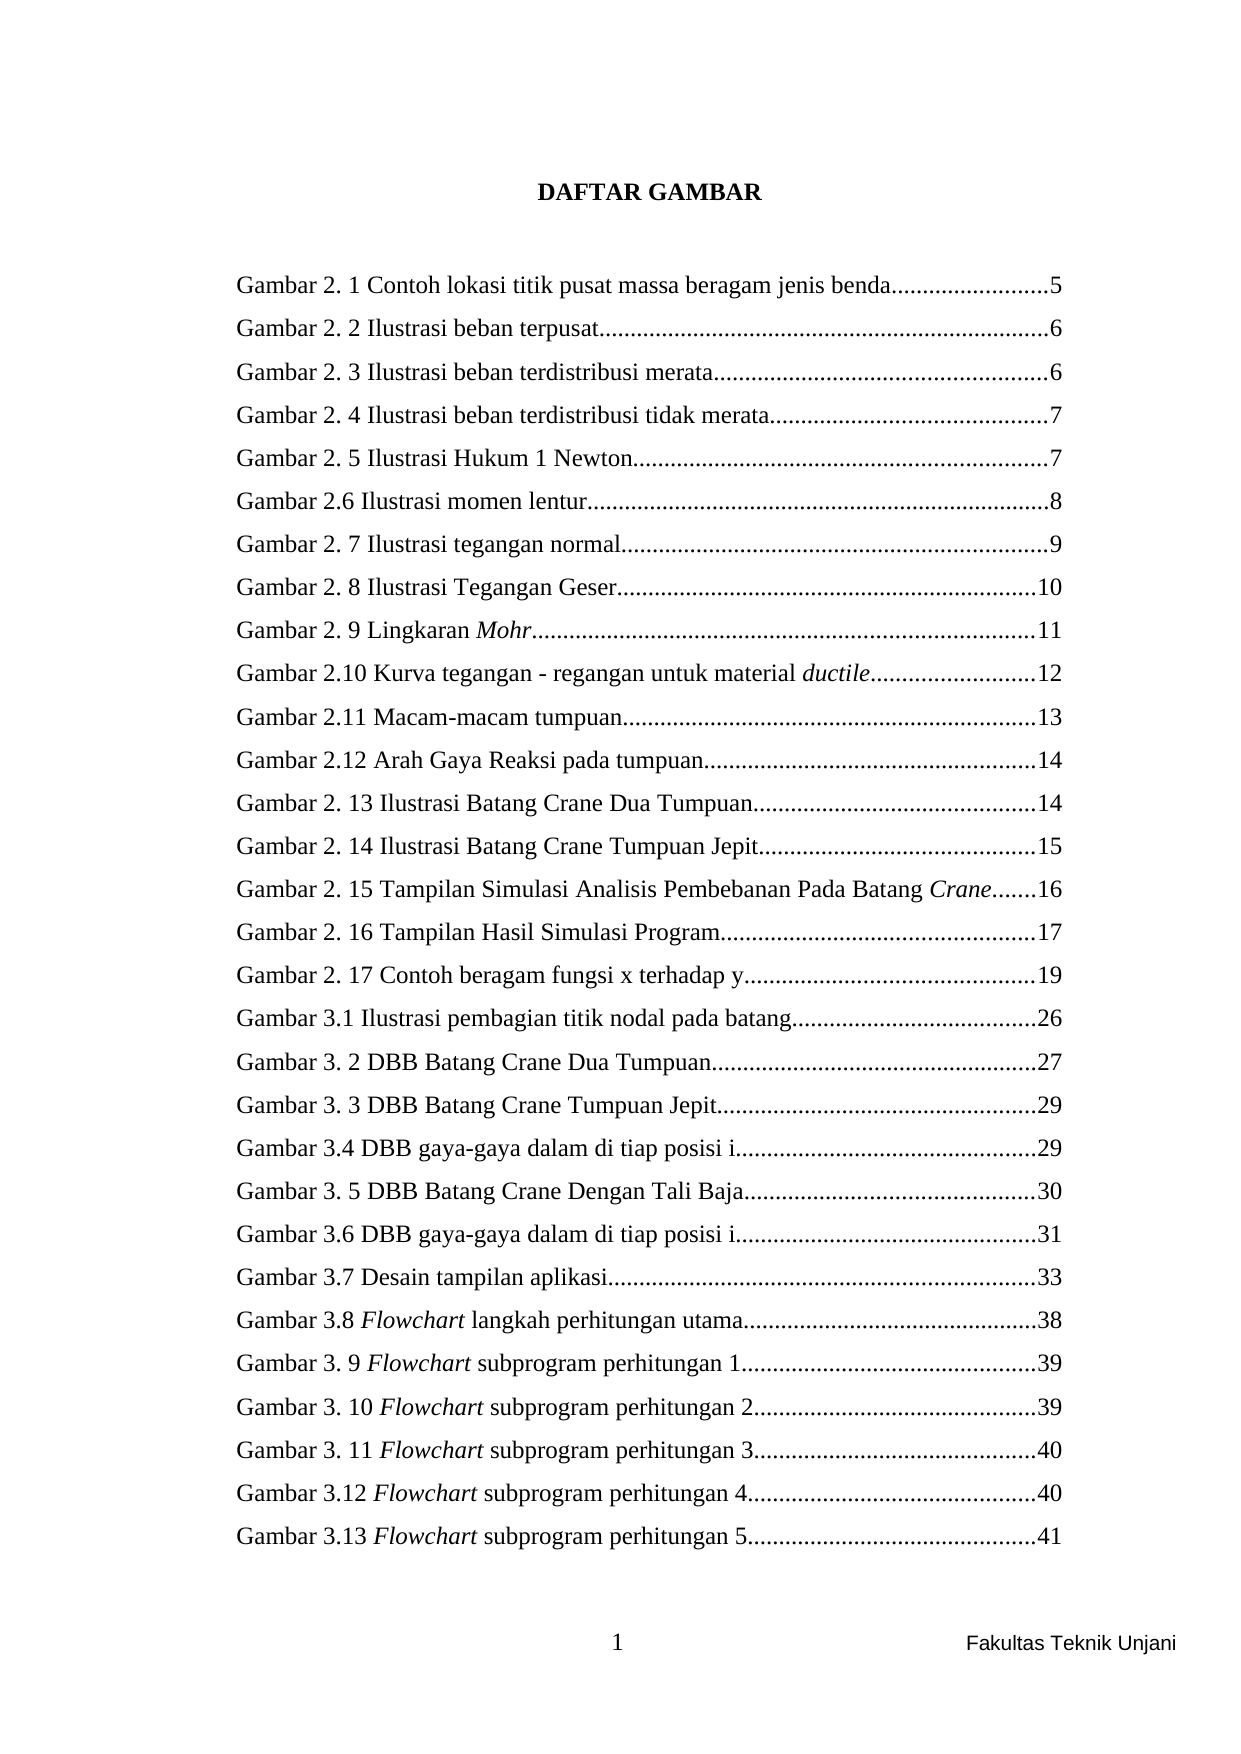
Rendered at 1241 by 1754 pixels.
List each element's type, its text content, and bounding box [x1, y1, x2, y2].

text Gambar 2. 4 Ilustrasi beban terdistribusi tidak merata 7 [236, 400, 1063, 428]
text Gambar 3. 10 Flowchart subprogram perhitungan 2 39 [236, 1392, 1063, 1420]
text Gambar 2. 2 Ilustrasi beban terpusat 6 [236, 313, 1063, 342]
text Gambar 2. 13 Ilustrasi Batang Crane Dua Tumpuan 14 [236, 788, 1063, 817]
text Gambar 2. 8 Ilustrasi Tegangan Geser 10 [236, 572, 1063, 601]
text Gambar 3.4 DBB gaya-gaya dalam di tiap posisi i 29 [236, 1133, 1063, 1162]
text Gambar 3.1 Ilustrasi pembagian titik nodal pada batang 26 [236, 1003, 1063, 1032]
text Gambar 2.12 Arah Gaya Reaksi pada tumpuan 14 [236, 745, 1063, 773]
text Gambar 2. 3 Ilustrasi beban terdistribusi merata 6 [236, 357, 1063, 385]
text Gambar 3. 3 DBB Batang Crane Tumpuan Jepit 29 [236, 1090, 1063, 1118]
text Gambar 2. 9 Lingkaran Mohr 11 [236, 615, 1063, 644]
text Gambar 2. 16 Tampilan Hasil Simulasi Program 17 [236, 917, 1063, 946]
subtitle DAFTAR GAMBAR [236, 177, 1063, 206]
text Gambar 3. 9 Flowchart subprogram perhitungan 1 39 [236, 1348, 1063, 1377]
text Gambar 3.6 DBB gaya-gaya dalam di tiap posisi i 31 [236, 1219, 1063, 1248]
text Gambar 3.7 Desain tampilan aplikasi 33 [236, 1262, 1063, 1291]
text Gambar 2.11 Macam-macam tumpuan 13 [236, 702, 1063, 730]
text Gambar 3. 5 DBB Batang Crane Dengan Tali Baja 30 [236, 1176, 1063, 1205]
text Gambar 3.8 Flowchart langkah perhitungan utama 38 [236, 1305, 1063, 1334]
text Gambar 3.13 Flowchart subprogram perhitungan 5 41 [236, 1521, 1063, 1550]
text Gambar 3. 2 DBB Batang Crane Dua Tumpuan 27 [236, 1047, 1063, 1075]
text Gambar 2. 15 Tampilan Simulasi Analisis Pembebanan Pada Batang Crane 16 [236, 874, 1063, 903]
text Gambar 2. 14 Ilustrasi Batang Crane Tumpuan Jepit 15 [236, 831, 1063, 860]
text Gambar 2. 17 Contoh beragam fungsi x terhadap y 19 [236, 960, 1063, 989]
text Gambar 2.10 Kurva tegangan - regangan untuk material ductile 12 [236, 658, 1063, 687]
text Gambar 2.6 Ilustrasi momen lentur 8 [236, 486, 1063, 515]
text Gambar 3.12 Flowchart subprogram perhitungan 4 40 [236, 1478, 1063, 1507]
text Gambar 2. 1 Contoh lokasi titik pusat massa beragam jenis benda 5 [236, 270, 1063, 299]
text Gambar 2. 7 Ilustrasi tegangan normal 9 [236, 529, 1063, 558]
text Gambar 2. 5 Ilustrasi Hukum 1 Newton 7 [236, 443, 1063, 472]
text Gambar 3. 11 Flowchart subprogram perhitungan 3 40 [236, 1435, 1063, 1463]
